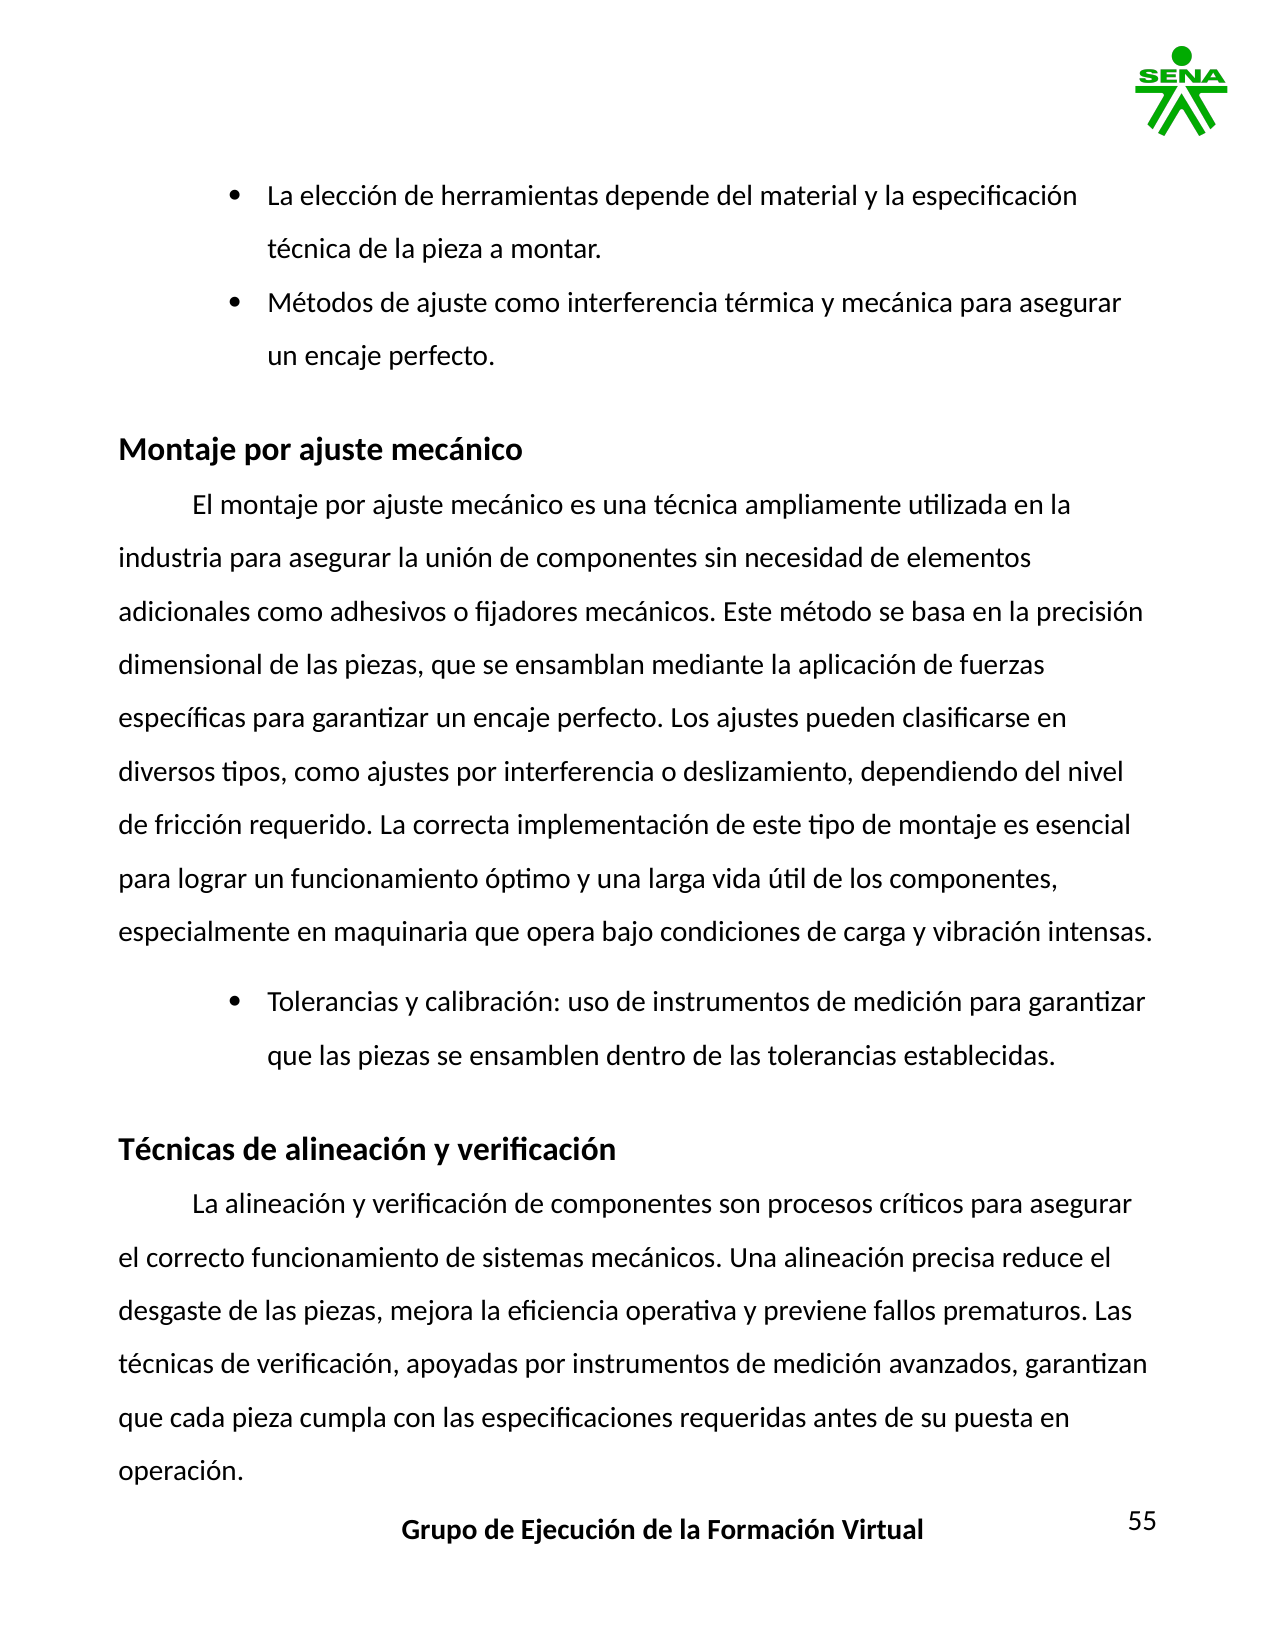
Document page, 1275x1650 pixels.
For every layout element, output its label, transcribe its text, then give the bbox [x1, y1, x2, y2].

picture [1135, 46, 1228, 136]
subtitle Montaje por ajuste mecánico [118, 428, 1157, 469]
list Tolerancias y calibración: uso de instrumentos de medición para garantizar que las piezas se ensamblen dentro de las tolerancias establecidas. [229, 983, 1157, 1072]
subtitle Técnicas de alineación y verificación [118, 1128, 1157, 1168]
text El montaje por ajuste mecánico es una técnica ampliamente utilizada en la industria para asegurar la unión de componentes sin necesidad de elementos adicionales como adhesivos o fijadores mecánicos. Este método se basa en la precisión dimensional de las piezas, que se ensamblan mediante la aplicación de fuerzas específicas para garantizar un encaje perfecto. Los ajustes pueden clasificarse en diversos tipos, como ajustes por interferencia o deslizamiento, dependiendo del nivel de fricción requerido. La correcta implementación de este tipo de montaje es esencial para lograr un funcionamiento óptimo y una larga vida útil de los componentes, especialmente en maquinaria que opera bajo condiciones de carga y vibración intensas. [118, 486, 1157, 949]
list La elección de herramientas depende del material y la especificación técnica de la pieza a montar. [229, 177, 1157, 266]
list Métodos de ajuste como interferencia térmica y mecánica para asegurar un encaje perfecto. [229, 284, 1157, 373]
text La alineación y verificación de componentes son procesos críticos para asegurar el correcto funcionamiento de sistemas mecánicos. Una alineación precisa reduce el desgaste de las piezas, mejora la eficiencia operativa y previene fallos prematuros. Las técnicas de verificación, apoyadas por instrumentos de medición avanzados, garantizan que cada pieza cumpla con las especificaciones requeridas antes de su puesta en operación. [118, 1185, 1157, 1488]
